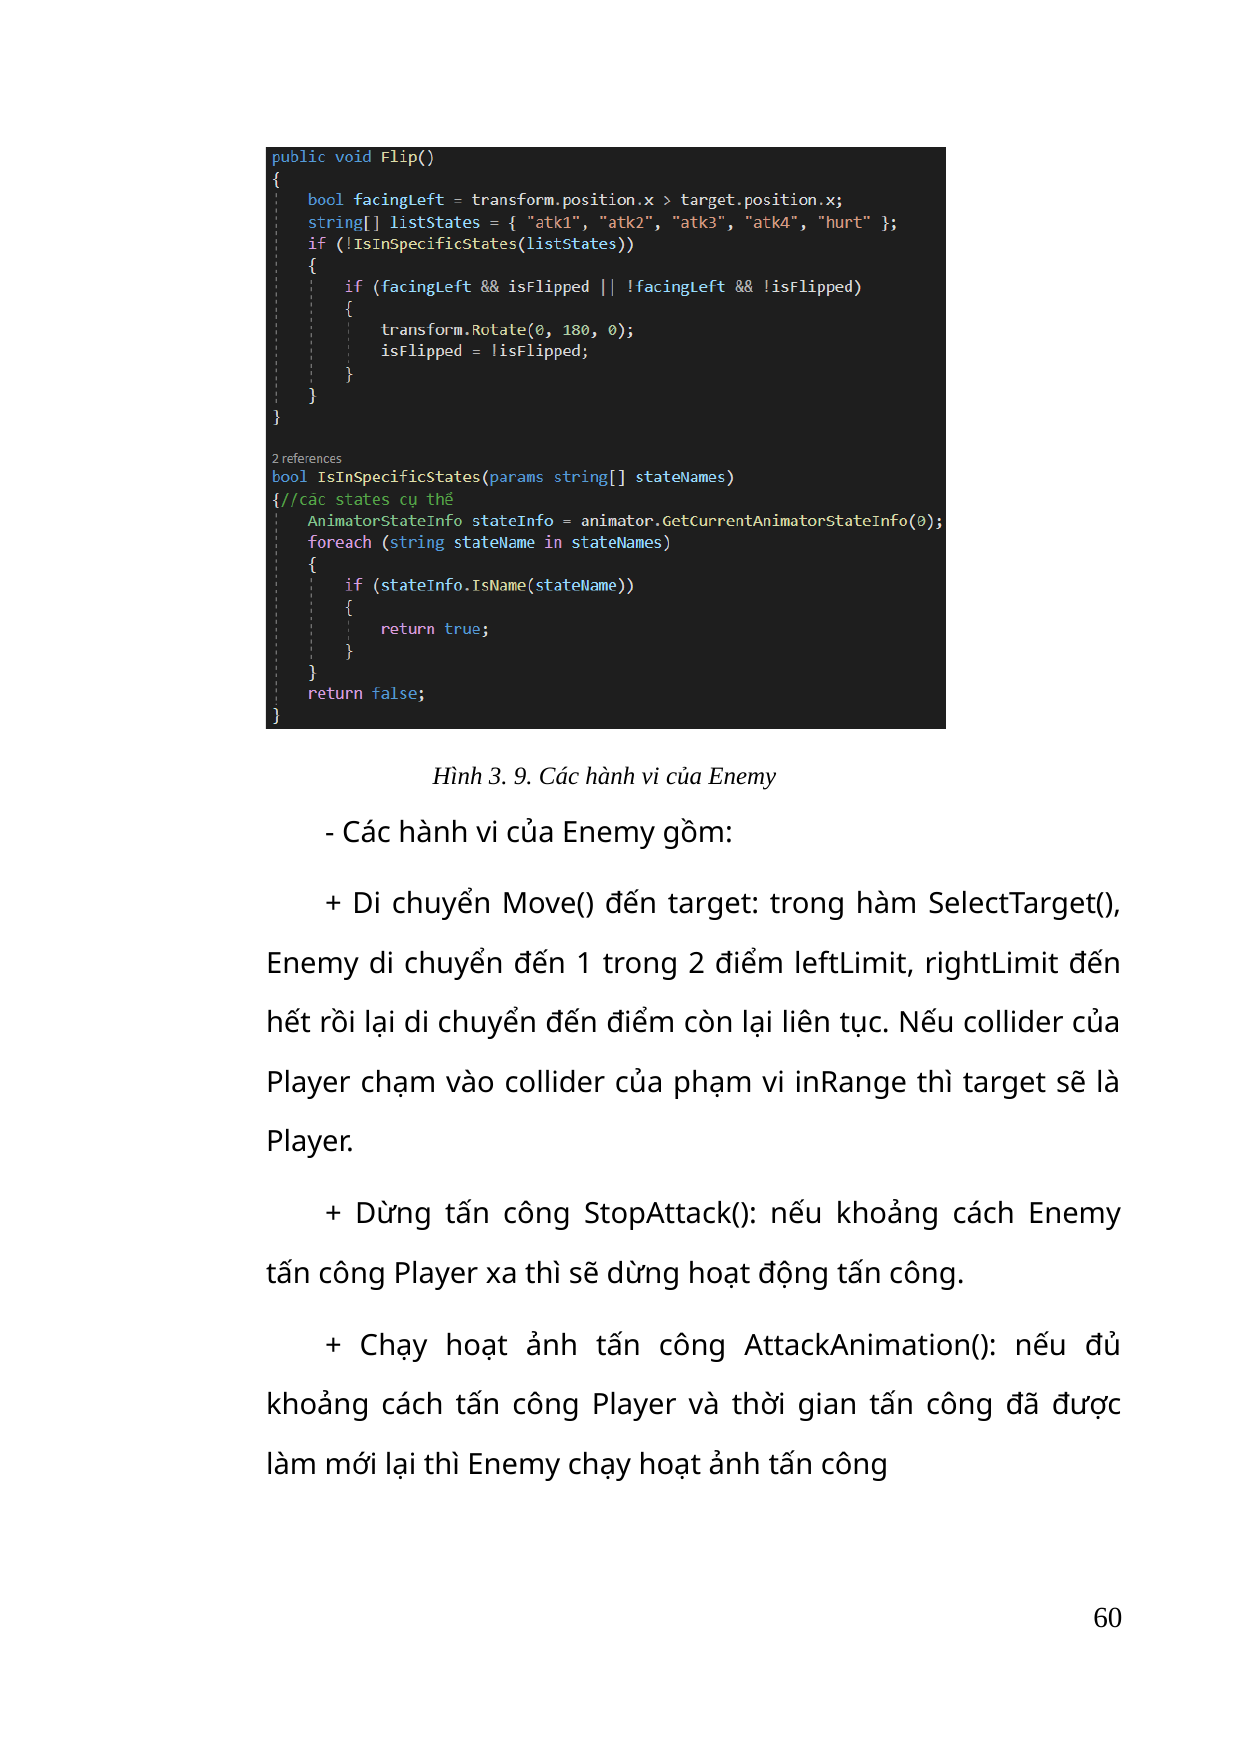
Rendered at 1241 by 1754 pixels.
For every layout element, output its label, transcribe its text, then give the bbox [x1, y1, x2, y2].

text + Chạy hoạt ảnh tấn công AttackAnimation(): nếu đủ khoảng cách tấn công Player và thời gian tấn công đã được làm mới lại thì Enemy chạy hoạt ảnh tấn công [266, 1324, 1122, 1483]
picture [265, 147, 946, 729]
text + Di chuyển Move() đến target: trong hàm SelectTarget(), Enemy di chuyển đến 1 trong 2 điểm leftLimit, rightLimit đến hết rồi lại di chuyển đến điểm còn lại liên tục. Nếu collider của Player chạm vào collider của phạm vi inRange thì target sẽ là Player. [266, 883, 1122, 1160]
text - Các hành vi của Enemy gồm: [266, 811, 1122, 851]
text Hình 3. 9. Các hành vi của Enemy [266, 761, 945, 790]
text + Dừng tấn công StopAttack(): nếu khoảng cách Enemy tấn công Player xa thì sẽ dừng hoạt động tấn công. [266, 1193, 1122, 1292]
